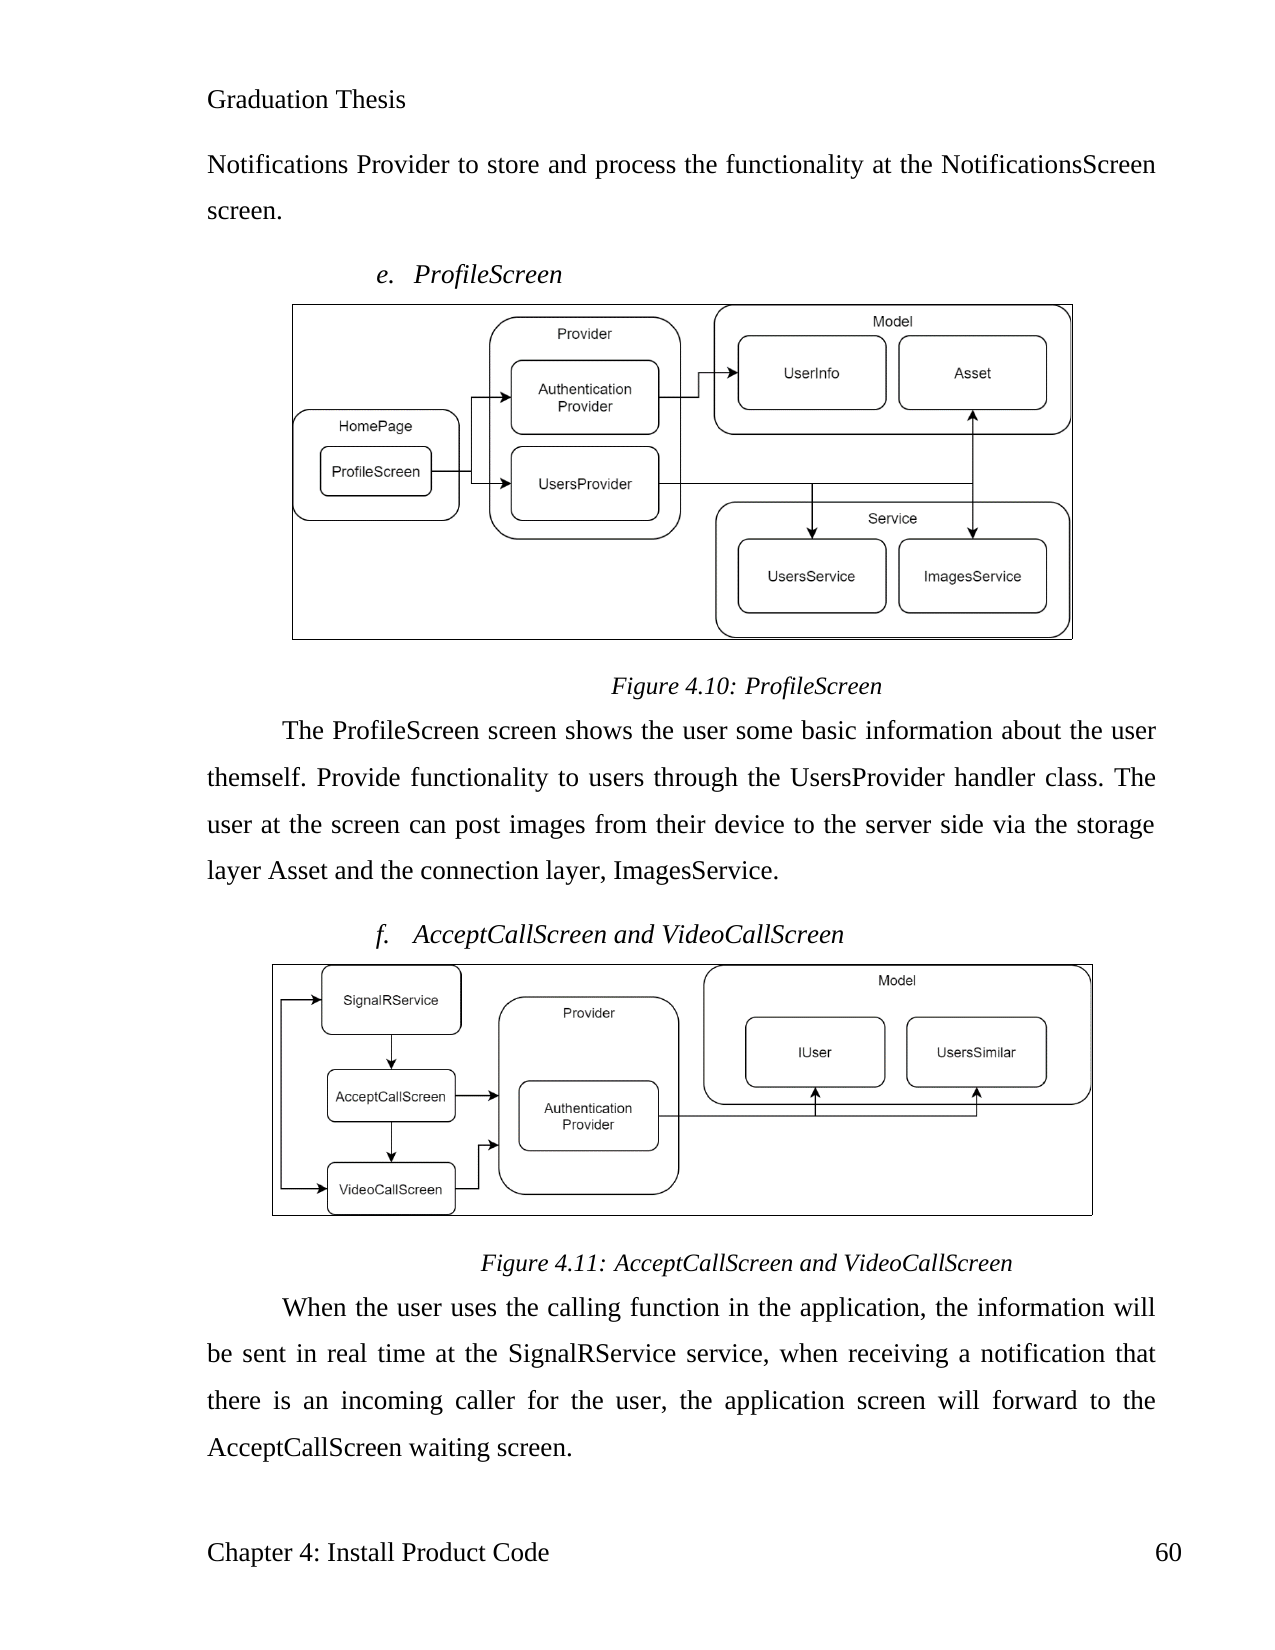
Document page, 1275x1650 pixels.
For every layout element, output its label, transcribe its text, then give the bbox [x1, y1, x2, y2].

text The ProfileScreen screen shows the user some basic information about the user themself. Provide functionality to users through the UsersProvider handler class. The user at the screen can post images from their device to the server side via the storage layer Asset and the connection layer, ImagesService. [207, 714, 1157, 886]
subtitle AcceptCallScreen and VideoCallScreen [376, 918, 1157, 949]
text ProfileScreen [327, 671, 1157, 700]
picture [273, 965, 1092, 1215]
picture [293, 305, 1072, 639]
text AcceptCallScreen and VideoCallScreen [327, 1248, 1157, 1276]
text When the user uses the calling function in the application, the information will be sent in real time at the SignalRService service, when receiving a notification that there is an incoming caller for the user, the application screen will forward to the AcceptCallScreen waiting screen. [207, 1291, 1157, 1462]
subtitle ProfileScreen [376, 258, 1157, 289]
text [207, 148, 1157, 226]
